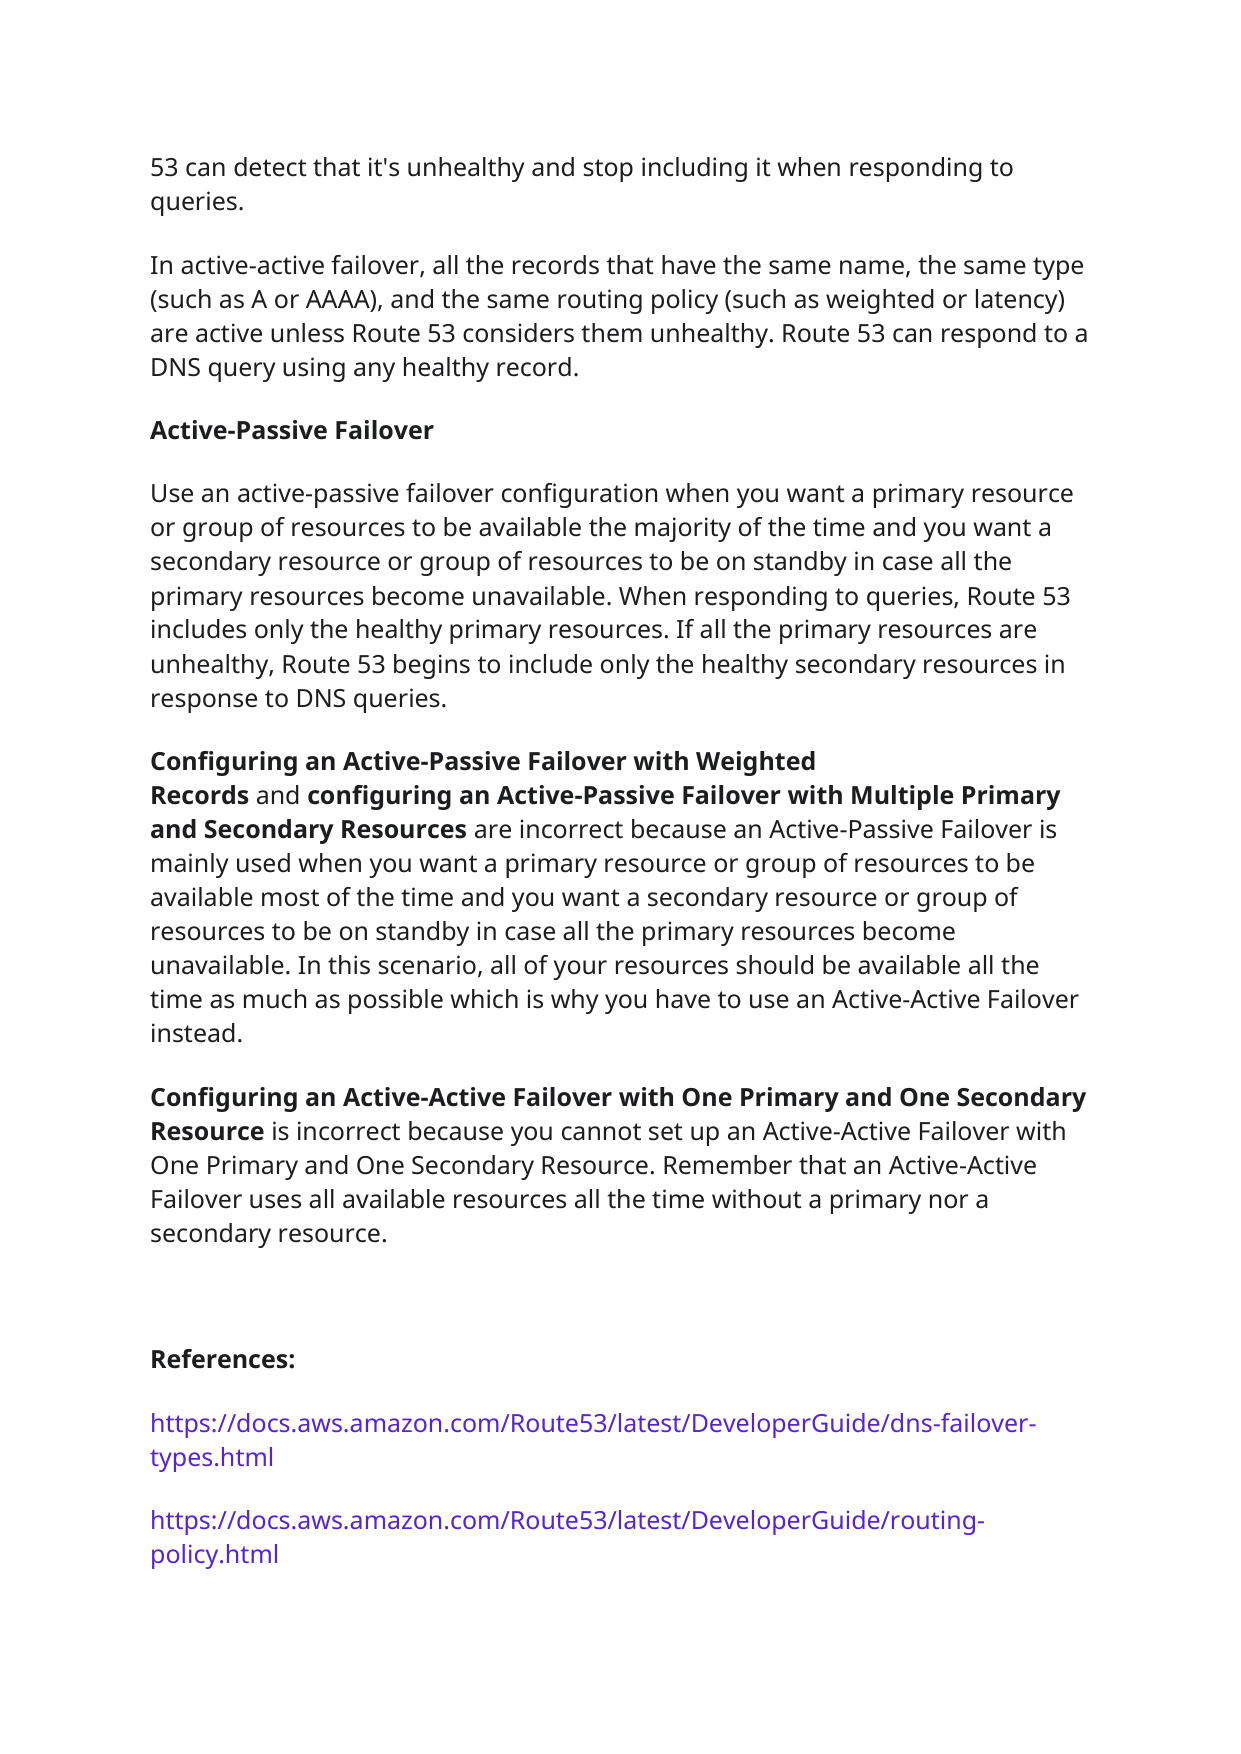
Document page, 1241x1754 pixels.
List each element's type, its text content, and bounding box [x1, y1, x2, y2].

text Configuring an Active-Passive Failover with Weighted Records and configuring an Active-Passive Failover with Multiple Primary and Secondary Resources are incorrect because an Active-Passive Failover is mainly used when you want a primary resource or group of resources to be available most of the time and you want a secondary resource or group of resources to be on standby in case all the primary resources become unavailable. In this scenario, all of your resources should be available all the time as much as possible which is why you have to use an Active-Active Failover instead. [150, 743, 1090, 1050]
text https://docs.aws.amazon.com/Route53/latest/DeveloperGuide/routing-policy.html [150, 1502, 1090, 1571]
text Configuring an Active-Active Failover with One Primary and One Secondary Resource is incorrect because you cannot set up an Active-Active Failover with One Primary and One Secondary Resource. Remember that an Active-Active Failover uses all available resources all the time without a primary nor a secondary resource. [150, 1079, 1090, 1249]
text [150, 150, 1090, 218]
text References: [150, 1342, 1090, 1376]
text Use an active-passive failover configuration when you want a primary resource or group of resources to be available the majority of the time and you want a secondary resource or group of resources to be on standby in case all the primary resources become unavailable. When responding to queries, Route 53 includes only the healthy primary resources. If all the primary resources are unhealthy, Route 53 begins to include only the healthy secondary resources in response to DNS queries. [150, 476, 1090, 714]
text https://docs.aws.amazon.com/Route53/latest/DeveloperGuide/dns-failover-types.html [150, 1405, 1090, 1473]
text In active-active failover, all the records that have the same name, the same type (such as A or AAAA), and the same routing policy (such as weighted or latency) are active unless Route 53 considers them unhealthy. Route 53 can respond to a DNS query using any healthy record. [150, 247, 1090, 383]
text Active-Passive Failover [150, 413, 1090, 447]
